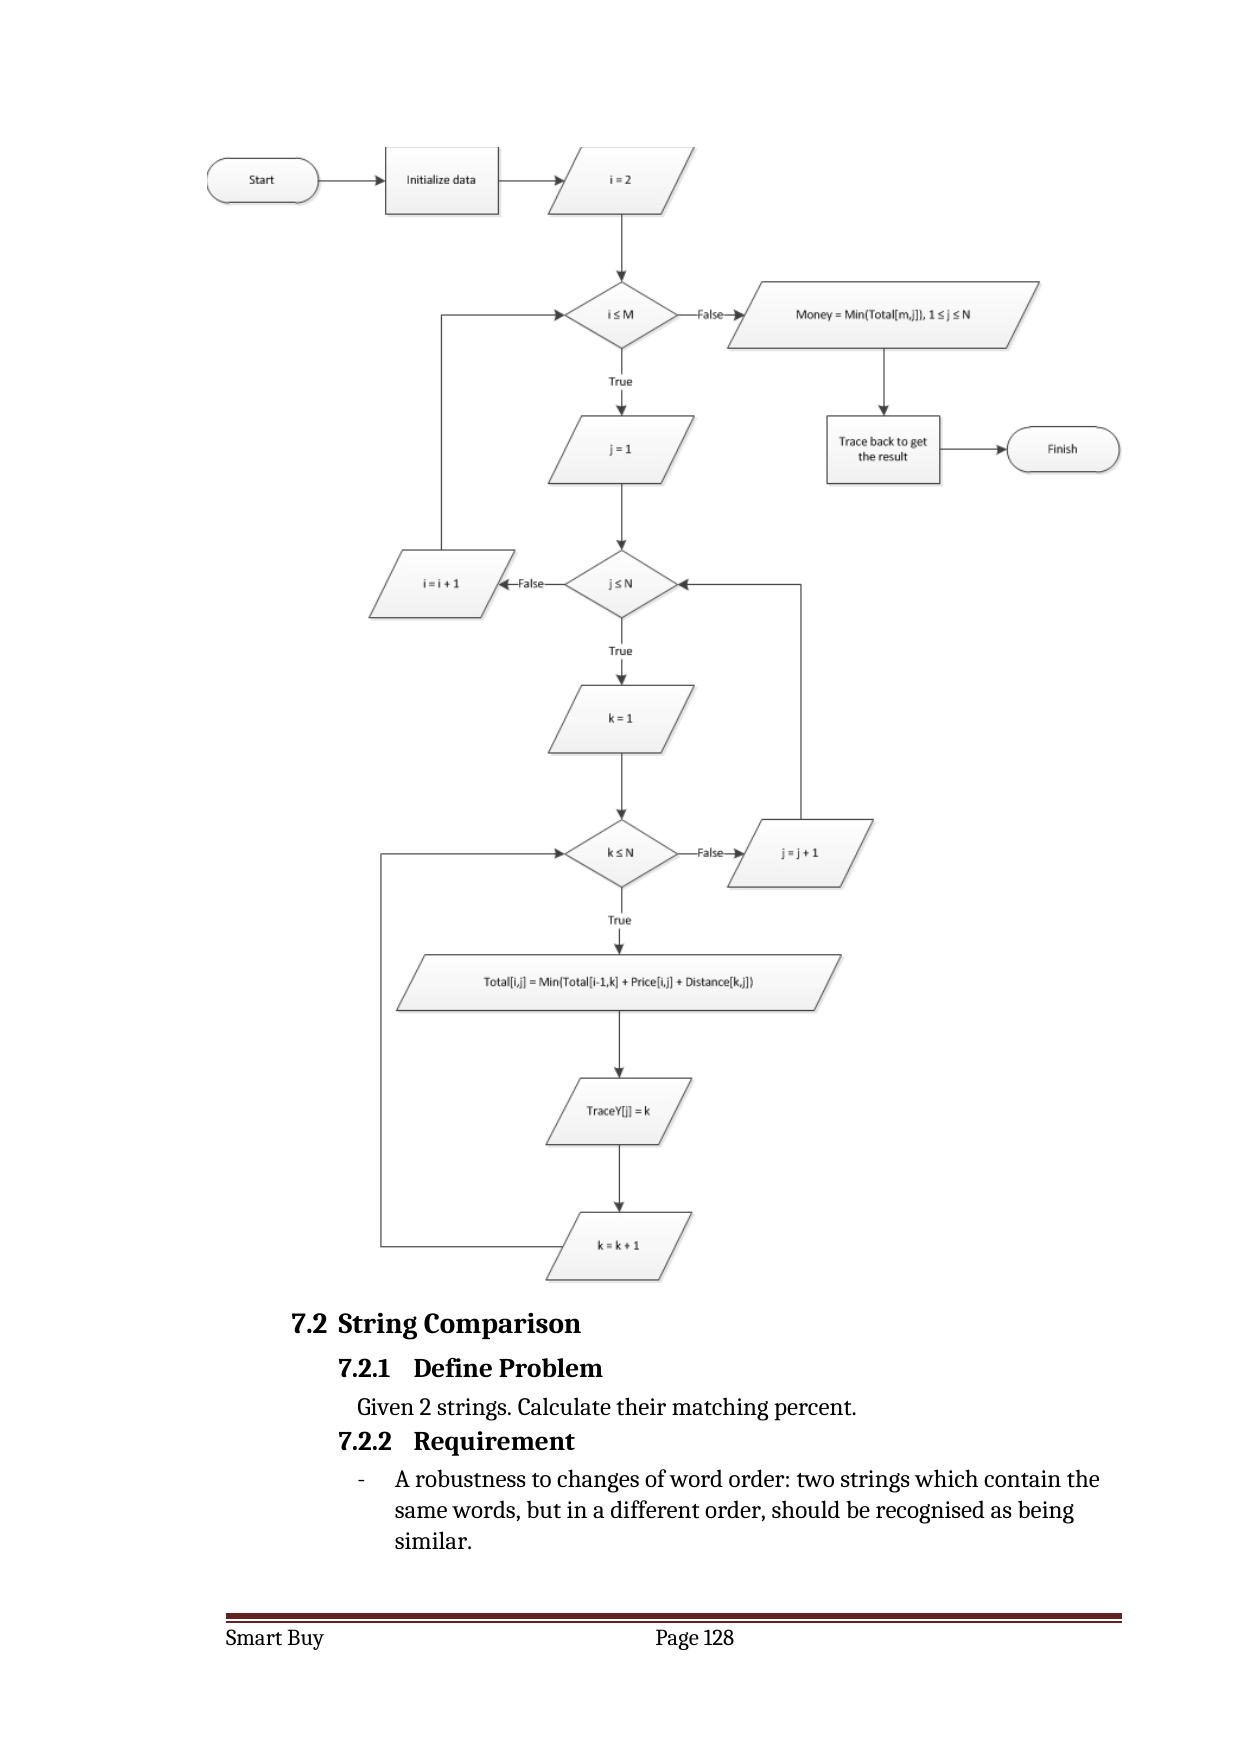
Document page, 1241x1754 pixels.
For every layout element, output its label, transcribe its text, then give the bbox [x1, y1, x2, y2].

list A robustness to changes of word order: two strings which contain the same words, but in a different order, should be recognised as being similar. [357, 1465, 1122, 1556]
subtitle Requirement [338, 1426, 1122, 1457]
picture [207, 147, 1122, 1283]
text Given 2 strings. Calculate their matching percent. [357, 1393, 1122, 1421]
subtitle String Comparison [291, 1307, 1122, 1341]
subtitle Define Problem [338, 1353, 1122, 1384]
